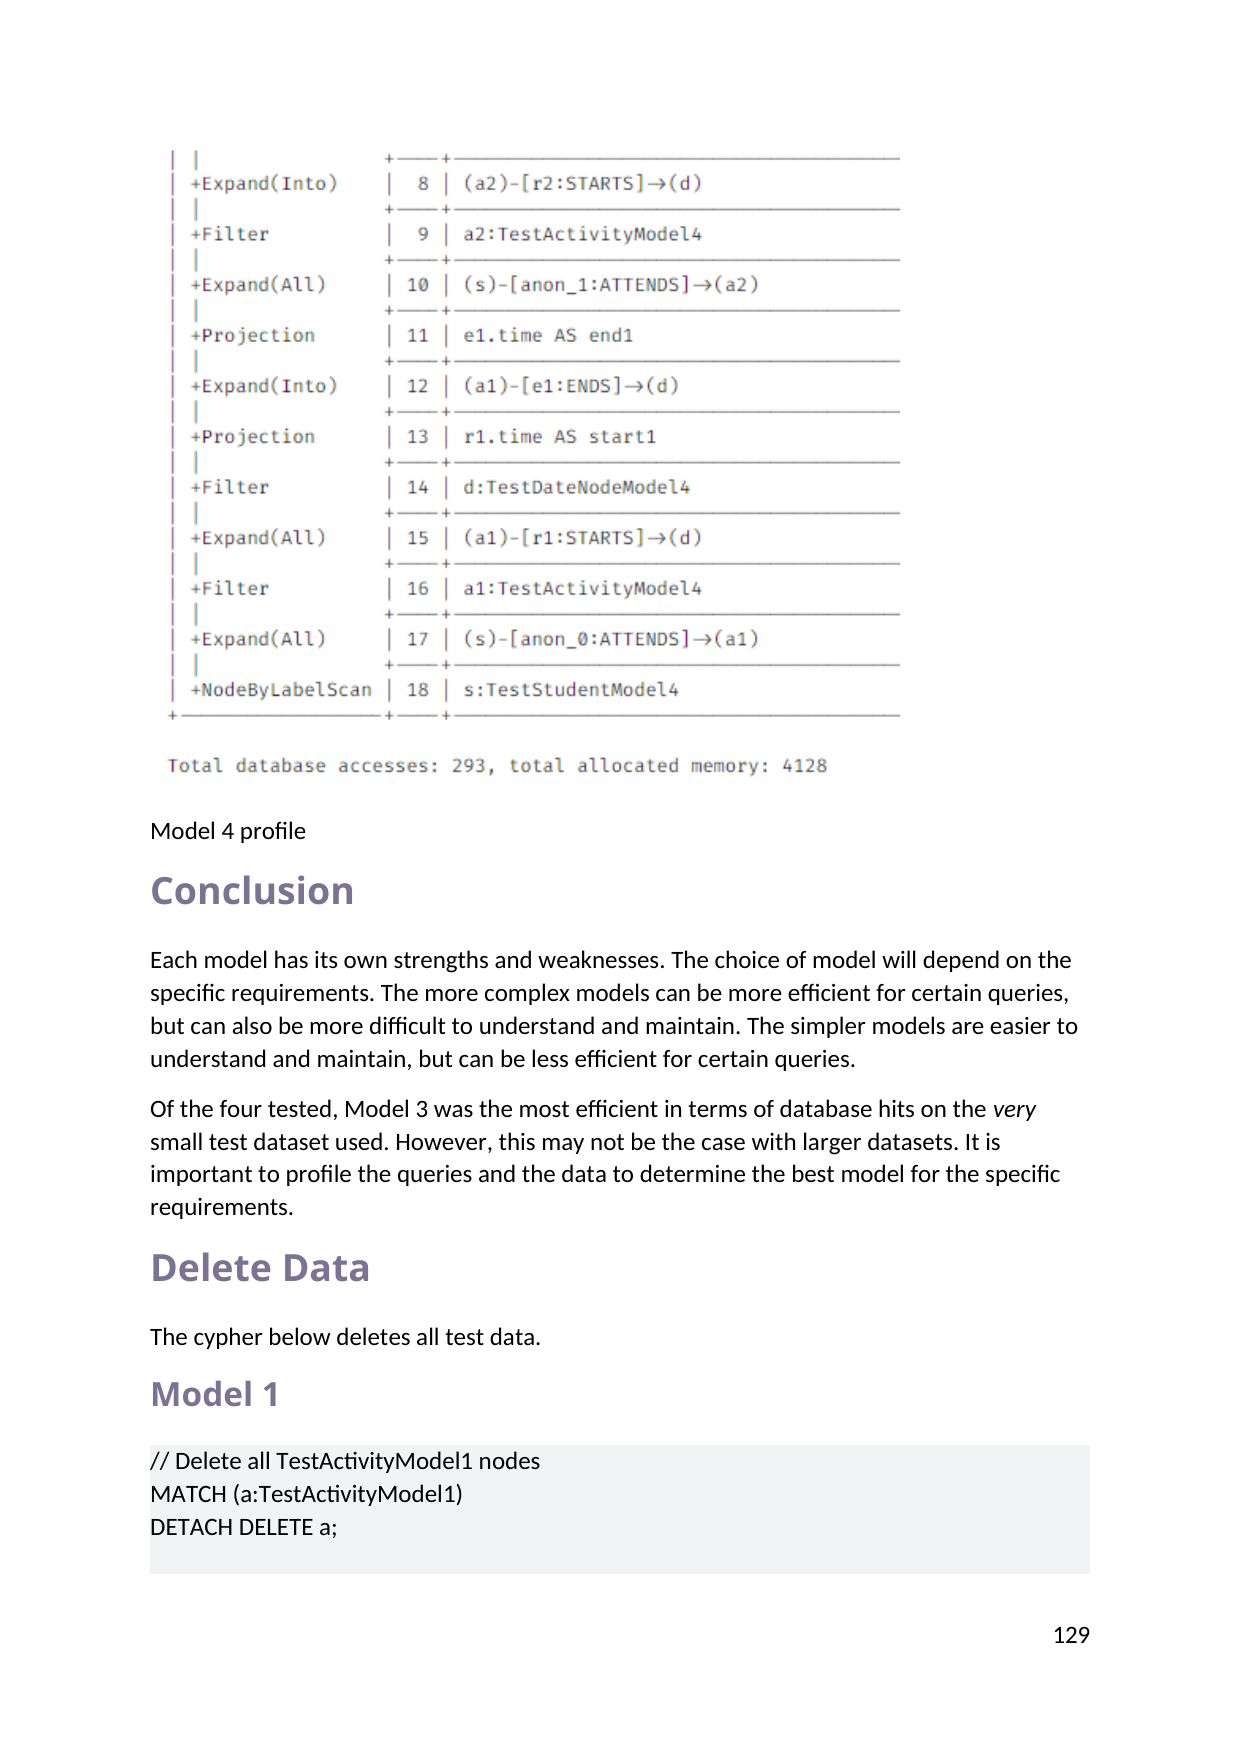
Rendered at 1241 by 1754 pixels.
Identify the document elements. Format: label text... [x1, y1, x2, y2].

subtitle Conclusion [150, 864, 1090, 915]
text Model 4 profile [150, 815, 1090, 845]
subtitle Delete Data [150, 1241, 1090, 1292]
subtitle Model 1 [150, 1371, 1090, 1416]
text Each model has its own strengths and weaknesses. The choice of model will depend on the specific requirements. The more complex models can be more efficient for certain queries, but can also be more difficult to understand and maintain. The simpler models are easier to understand and maintain, but can be less efficient for certain queries. [150, 944, 1090, 1074]
picture [150, 150, 901, 796]
text The cypher below deletes all test data. [150, 1321, 1090, 1352]
text Of the four tested, Model 3 was the most efficient in terms of database hits on the very small test dataset used. However, this may not be the case with larger datasets. It is important to profile the queries and the data to determine the best model for the specific requirements. [150, 1093, 1090, 1222]
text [150, 1445, 1090, 1574]
